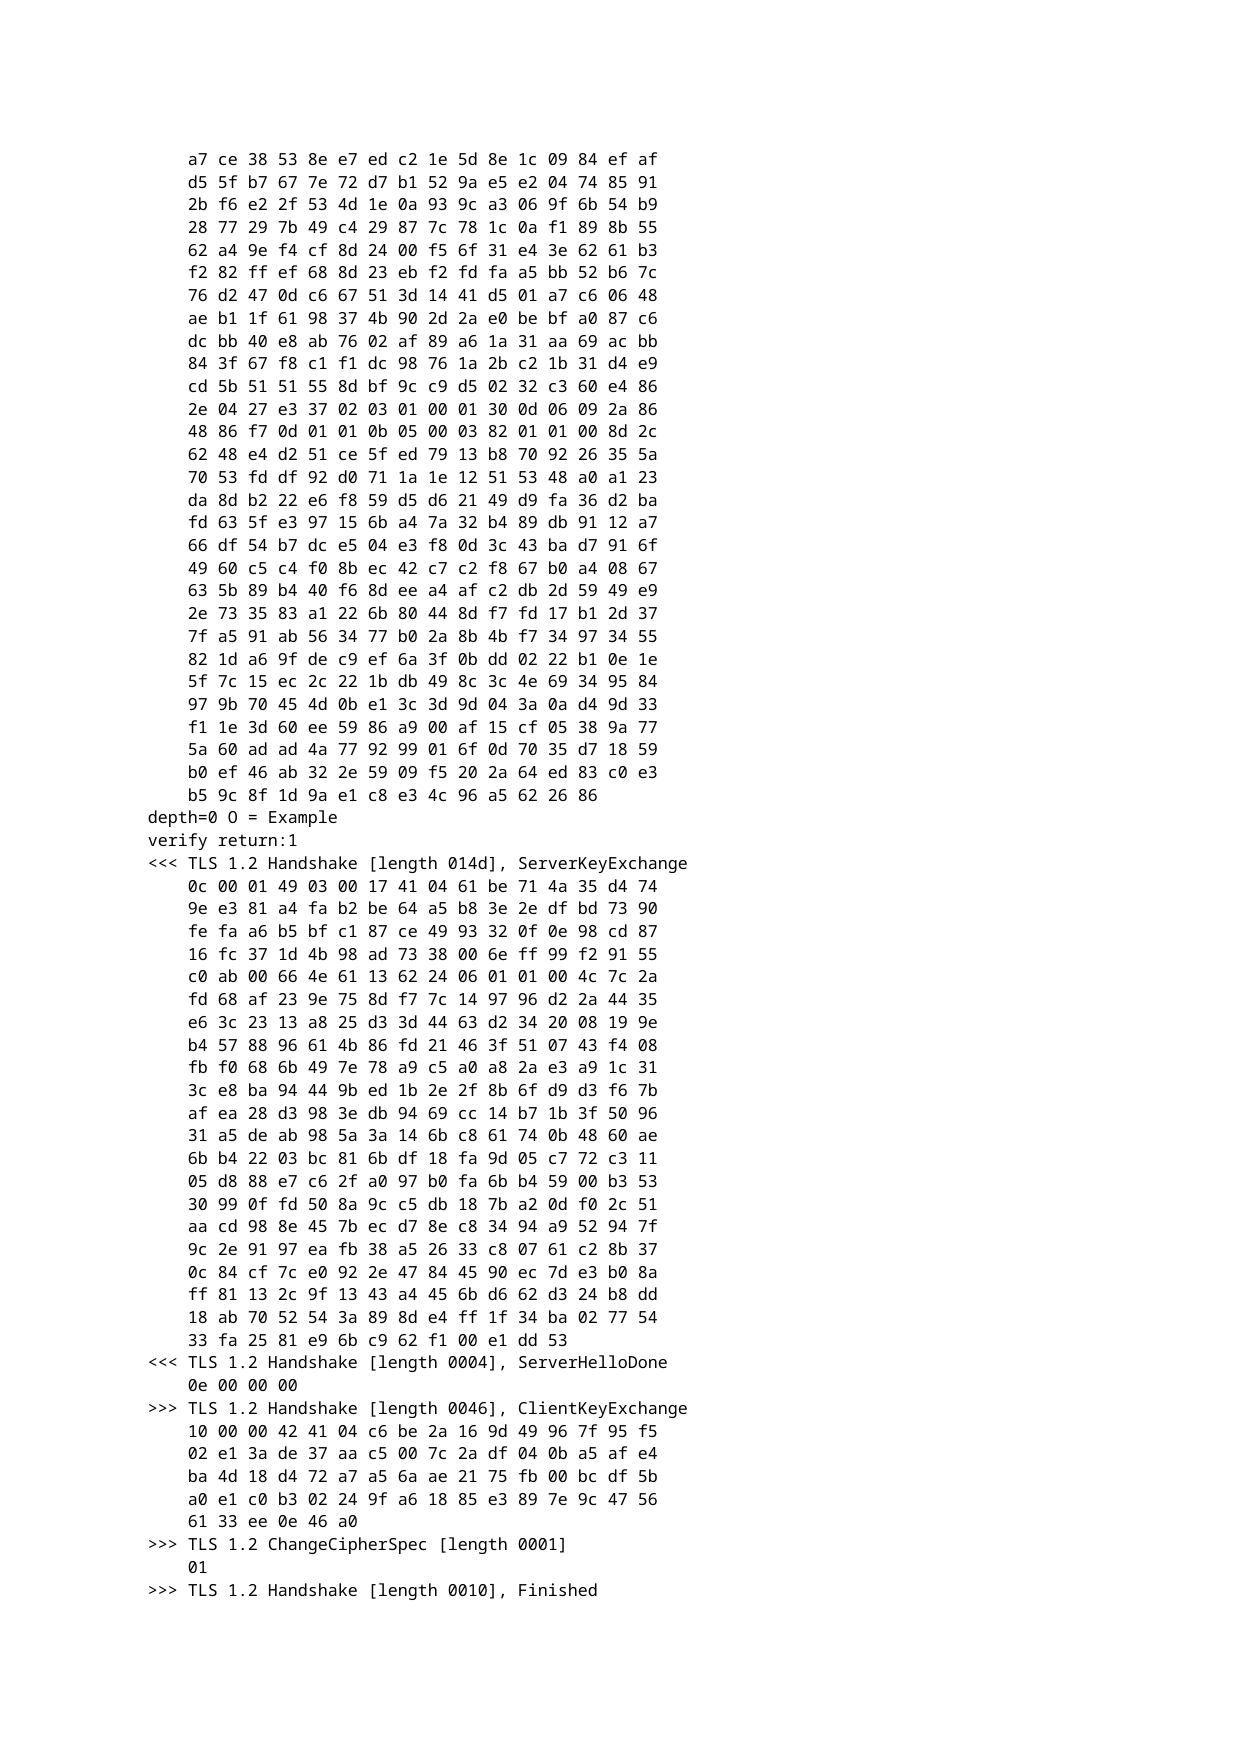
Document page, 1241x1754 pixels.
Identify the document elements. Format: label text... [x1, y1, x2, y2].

text 62 a4 9e f4 cf 8d 24 00 f5 6f 31 e4 3e 62 61 b3 [148, 238, 1093, 261]
text 9c 2e 91 97 ea fb 38 a5 26 33 c8 07 61 c2 8b 37 [148, 1238, 1093, 1260]
text 10 00 00 42 41 04 c6 be 2a 16 9d 49 96 7f 95 f5 [148, 1419, 1093, 1442]
text a7 ce 38 53 8e e7 ed c2 1e 5d 8e 1c 09 84 ef af [148, 148, 1093, 170]
text 70 53 fd df 92 d0 71 1a 1e 12 51 53 48 a0 a1 23 [148, 466, 1093, 488]
text f2 82 ff ef 68 8d 23 eb f2 fd fa a5 bb 52 b6 7c [148, 261, 1093, 284]
text verify return:1 [148, 829, 1093, 852]
text 49 60 c5 c4 f0 8b ec 42 c7 c2 f8 67 b0 a4 08 67 [148, 556, 1093, 579]
text 2e 73 35 83 a1 22 6b 80 44 8d f7 fd 17 b1 2d 37 [148, 602, 1093, 624]
text fd 63 5f e3 97 15 6b a4 7a 32 b4 89 db 91 12 a7 [148, 511, 1093, 534]
text ba 4d 18 d4 72 a7 a5 6a ae 21 75 fb 00 bc df 5b [148, 1465, 1093, 1487]
text b4 57 88 96 61 4b 86 fd 21 46 3f 51 07 43 f4 08 [148, 1033, 1093, 1056]
text 18 ab 70 52 54 3a 89 8d e4 ff 1f 34 ba 02 77 54 [148, 1306, 1093, 1328]
text 82 1d a6 9f de c9 ef 6a 3f 0b dd 02 22 b1 0e 1e [148, 647, 1093, 670]
text fd 68 af 23 9e 75 8d f7 7c 14 97 96 d2 2a 44 35 [148, 988, 1093, 1011]
text <<< TLS 1.2 Handshake [length 0004], ServerHelloDone [148, 1351, 1093, 1374]
text 16 fc 37 1d 4b 98 ad 73 38 00 6e ff 99 f2 91 55 [148, 942, 1093, 965]
text b0 ef 46 ab 32 2e 59 09 f5 20 2a 64 ed 83 c0 e3 [148, 761, 1093, 783]
text ae b1 1f 61 98 37 4b 90 2d 2a e0 be bf a0 87 c6 [148, 307, 1093, 329]
text >>> TLS 1.2 ChangeCipherSpec [length 0001] [148, 1533, 1093, 1556]
text 97 9b 70 45 4d 0b e1 3c 3d 9d 04 3a 0a d4 9d 33 [148, 693, 1093, 715]
text ff 81 13 2c 9f 13 43 a4 45 6b d6 62 d3 24 b8 dd [148, 1283, 1093, 1306]
text af ea 28 d3 98 3e db 94 69 cc 14 b7 1b 3f 50 96 [148, 1101, 1093, 1124]
text 76 d2 47 0d c6 67 51 3d 14 41 d5 01 a7 c6 06 48 [148, 284, 1093, 307]
text 63 5b 89 b4 40 f6 8d ee a4 af c2 db 2d 59 49 e9 [148, 579, 1093, 602]
text 33 fa 25 81 e9 6b c9 62 f1 00 e1 dd 53 [148, 1328, 1093, 1351]
text 66 df 54 b7 dc e5 04 e3 f8 0d 3c 43 ba d7 91 6f [148, 534, 1093, 556]
text depth=0 O = Example [148, 806, 1093, 829]
text 0e 00 00 00 [148, 1374, 1093, 1397]
text 31 a5 de ab 98 5a 3a 14 6b c8 61 74 0b 48 60 ae [148, 1124, 1093, 1147]
text 6b b4 22 03 bc 81 6b df 18 fa 9d 05 c7 72 c3 11 [148, 1147, 1093, 1169]
text aa cd 98 8e 45 7b ec d7 8e c8 34 94 a9 52 94 7f [148, 1215, 1093, 1238]
text a0 e1 c0 b3 02 24 9f a6 18 85 e3 89 7e 9c 47 56 [148, 1487, 1093, 1510]
text 2e 04 27 e3 37 02 03 01 00 01 30 0d 06 09 2a 86 [148, 397, 1093, 420]
text 61 33 ee 0e 46 a0 [148, 1510, 1093, 1533]
text cd 5b 51 51 55 8d bf 9c c9 d5 02 32 c3 60 e4 86 [148, 375, 1093, 397]
text <<< TLS 1.2 Handshake [length 014d], ServerKeyExchange [148, 852, 1093, 874]
text 3c e8 ba 94 44 9b ed 1b 2e 2f 8b 6f d9 d3 f6 7b [148, 1079, 1093, 1101]
text d5 5f b7 67 7e 72 d7 b1 52 9a e5 e2 04 74 85 91 [148, 170, 1093, 193]
text 5a 60 ad ad 4a 77 92 99 01 6f 0d 70 35 d7 18 59 [148, 738, 1093, 761]
text da 8d b2 22 e6 f8 59 d5 d6 21 49 d9 fa 36 d2 ba [148, 488, 1093, 511]
text 01 [148, 1556, 1093, 1578]
text 28 77 29 7b 49 c4 29 87 7c 78 1c 0a f1 89 8b 55 [148, 216, 1093, 238]
text >>> TLS 1.2 Handshake [length 0010], Finished [148, 1578, 1093, 1601]
text c0 ab 00 66 4e 61 13 62 24 06 01 01 00 4c 7c 2a [148, 965, 1093, 988]
text f1 1e 3d 60 ee 59 86 a9 00 af 15 cf 05 38 9a 77 [148, 715, 1093, 738]
text >>> TLS 1.2 Handshake [length 0046], ClientKeyExchange [148, 1397, 1093, 1419]
text fe fa a6 b5 bf c1 87 ce 49 93 32 0f 0e 98 cd 87 [148, 920, 1093, 942]
text 2b f6 e2 2f 53 4d 1e 0a 93 9c a3 06 9f 6b 54 b9 [148, 193, 1093, 216]
text e6 3c 23 13 a8 25 d3 3d 44 63 d2 34 20 08 19 9e [148, 1011, 1093, 1033]
text b5 9c 8f 1d 9a e1 c8 e3 4c 96 a5 62 26 86 [148, 783, 1093, 806]
text 02 e1 3a de 37 aa c5 00 7c 2a df 04 0b a5 af e4 [148, 1442, 1093, 1465]
text 9e e3 81 a4 fa b2 be 64 a5 b8 3e 2e df bd 73 90 [148, 897, 1093, 920]
text fb f0 68 6b 49 7e 78 a9 c5 a0 a8 2a e3 a9 1c 31 [148, 1056, 1093, 1079]
text 05 d8 88 e7 c6 2f a0 97 b0 fa 6b b4 59 00 b3 53 [148, 1169, 1093, 1192]
text 5f 7c 15 ec 2c 22 1b db 49 8c 3c 4e 69 34 95 84 [148, 670, 1093, 693]
text 0c 00 01 49 03 00 17 41 04 61 be 71 4a 35 d4 74 [148, 874, 1093, 897]
text 30 99 0f fd 50 8a 9c c5 db 18 7b a2 0d f0 2c 51 [148, 1192, 1093, 1215]
text 0c 84 cf 7c e0 92 2e 47 84 45 90 ec 7d e3 b0 8a [148, 1260, 1093, 1283]
text dc bb 40 e8 ab 76 02 af 89 a6 1a 31 aa 69 ac bb [148, 329, 1093, 352]
text 84 3f 67 f8 c1 f1 dc 98 76 1a 2b c2 1b 31 d4 e9 [148, 352, 1093, 375]
text 48 86 f7 0d 01 01 0b 05 00 03 82 01 01 00 8d 2c [148, 420, 1093, 443]
text 62 48 e4 d2 51 ce 5f ed 79 13 b8 70 92 26 35 5a [148, 443, 1093, 466]
text 7f a5 91 ab 56 34 77 b0 2a 8b 4b f7 34 97 34 55 [148, 624, 1093, 647]
